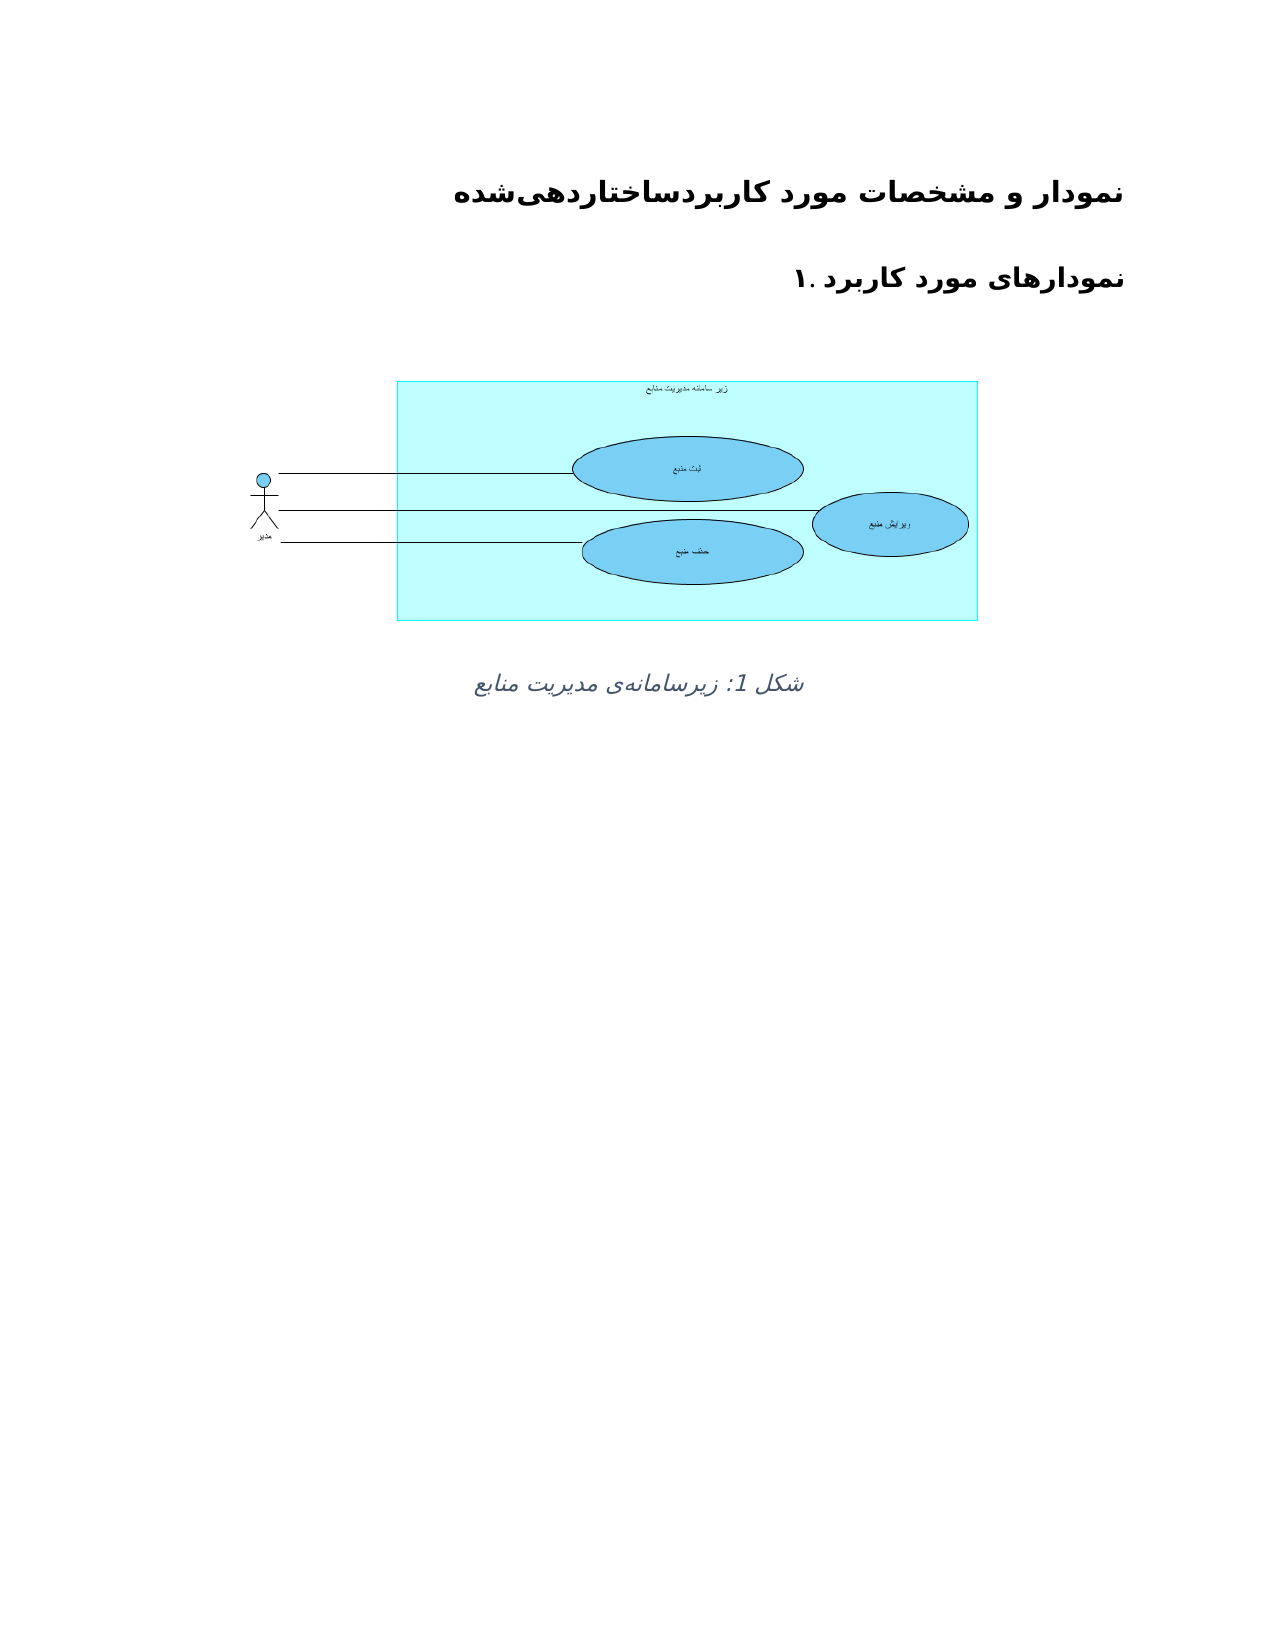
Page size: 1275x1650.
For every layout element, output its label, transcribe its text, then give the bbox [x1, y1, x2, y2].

subtitle نمودار و مشخصات مورد کاربردساختاردهی‌شده [150, 175, 1125, 209]
subtitle ۱. نمودارهای مورد کاربرد [150, 258, 1125, 295]
picture [196, 345, 1079, 652]
text شکل 1: زیرسامانه‌ی مدیریت منابع [150, 670, 1125, 697]
